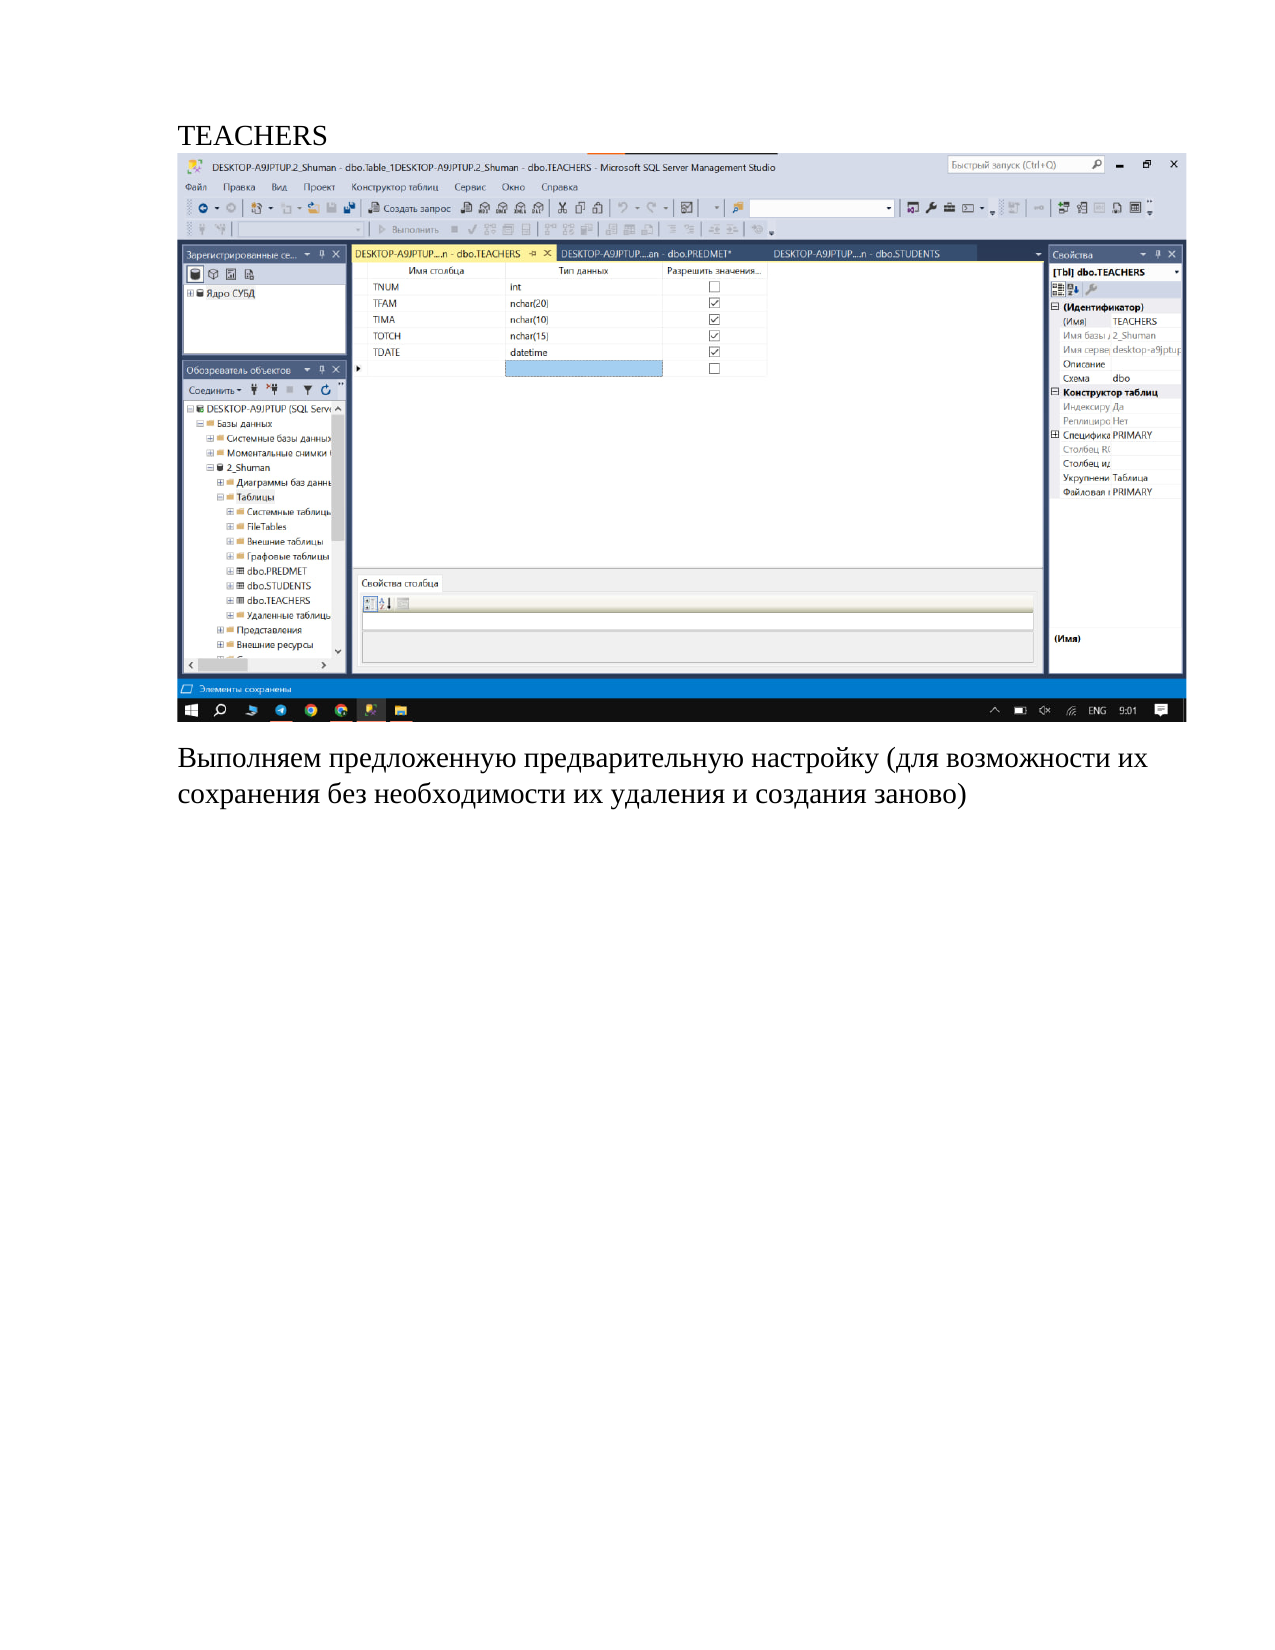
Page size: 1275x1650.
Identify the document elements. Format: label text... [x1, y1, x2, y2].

text Выполняем предложенную предварительную настройку (для возможности их сохранения без необходимости их удаления и создания заново) [177, 740, 1186, 810]
picture [177, 153, 1187, 722]
text TEACHERS [177, 118, 1186, 153]
